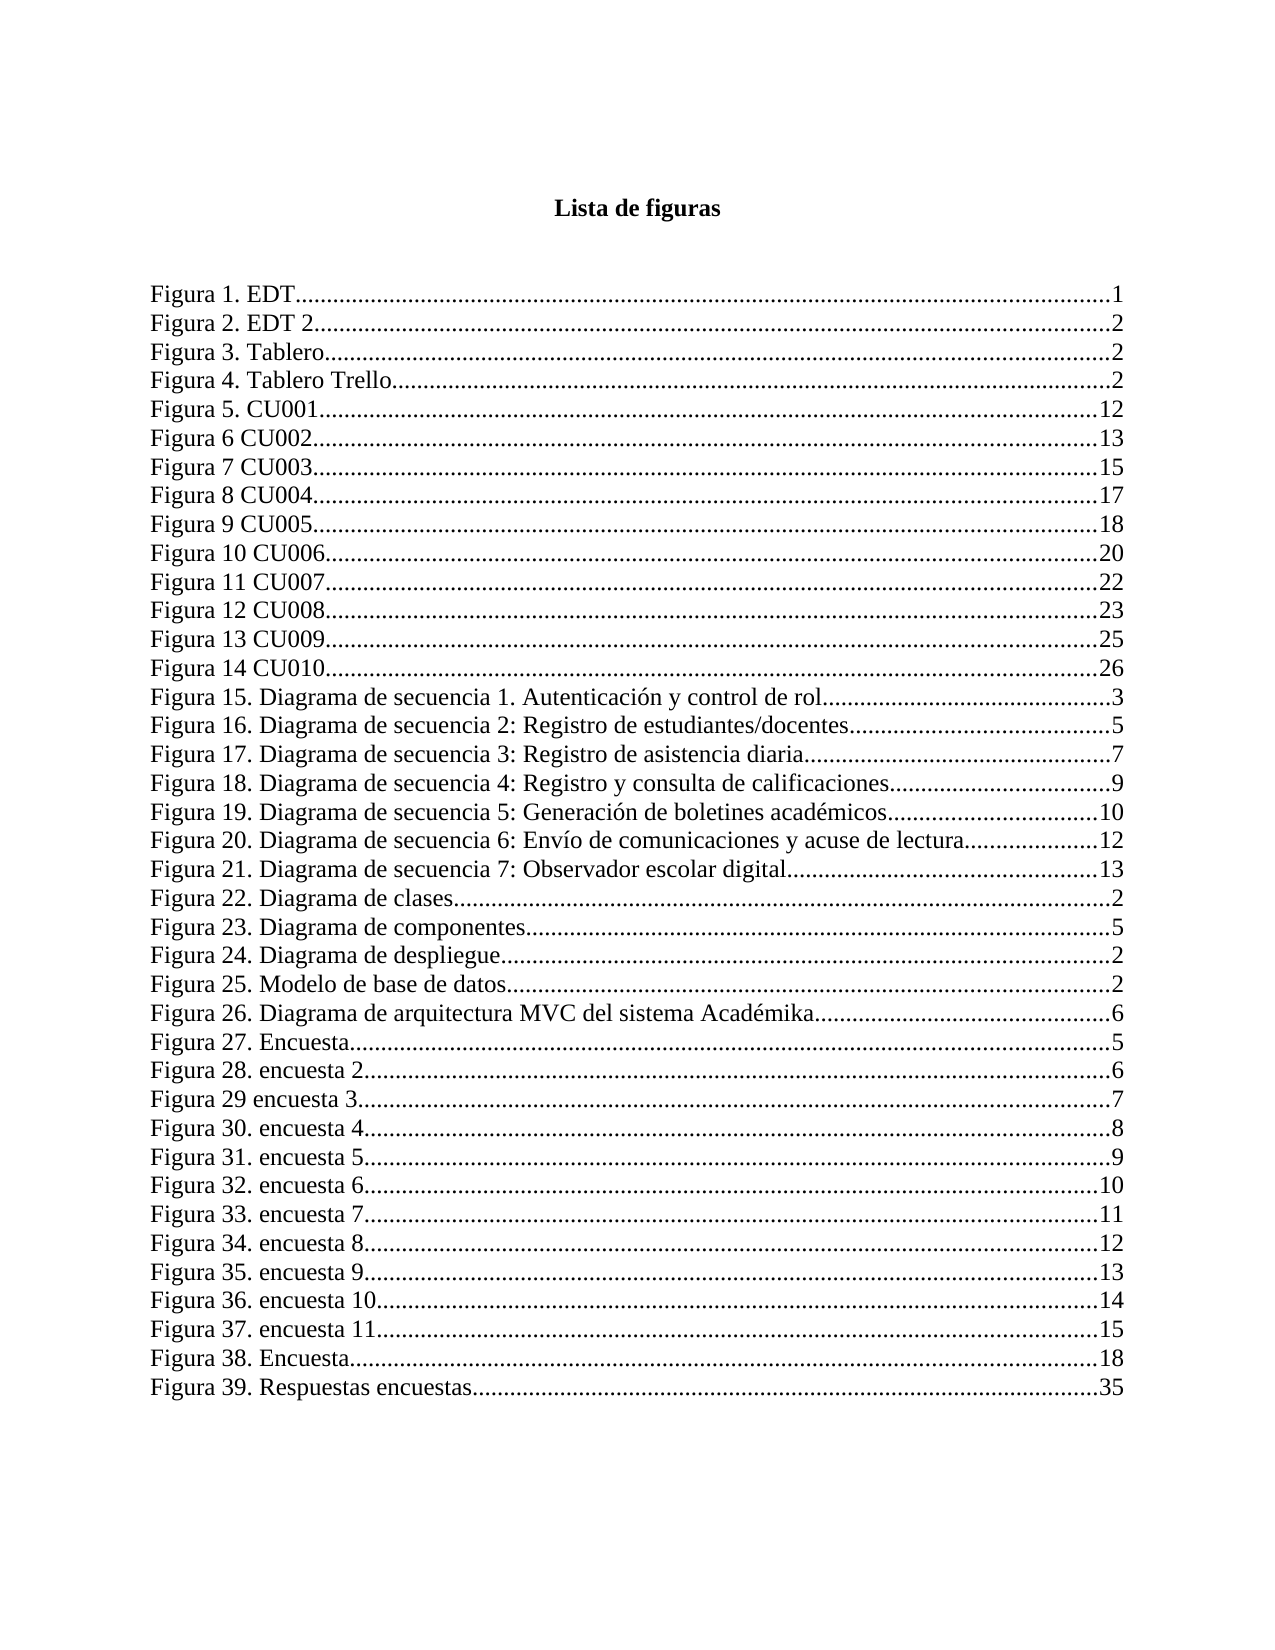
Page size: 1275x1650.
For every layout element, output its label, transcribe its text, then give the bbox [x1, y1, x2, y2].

text Figura 35. encuesta 9 13 [150, 1257, 1125, 1286]
text Figura 25. Modelo de base de datos 2 [150, 969, 1125, 998]
text Figura 33. encuesta 7 11 [150, 1199, 1125, 1228]
text Figura 28. encuesta 2 6 [150, 1056, 1125, 1084]
text Figura 32. encuesta 6 10 [150, 1171, 1125, 1199]
text Figura 26. Diagrama de arquitectura MVC del sistema Académika 6 [150, 998, 1125, 1027]
text Figura 9 CU005 18 [150, 509, 1125, 538]
text Figura 5. CU001 12 [150, 394, 1125, 423]
text Figura 38. Encuesta 18 [150, 1343, 1125, 1372]
text Figura 27. Encuesta 5 [150, 1027, 1125, 1056]
text Figura 13 CU009 25 [150, 624, 1125, 653]
text Figura 1. EDT 1 [150, 279, 1125, 308]
text Figura 18. Diagrama de secuencia 4: Registro y consulta de calificaciones 9 [150, 768, 1125, 797]
text Figura 39. Respuestas encuestas 35 [150, 1372, 1125, 1401]
text Figura 34. encuesta 8 12 [150, 1228, 1125, 1257]
text Figura 37. encuesta 11 15 [150, 1314, 1125, 1343]
text Figura 8 CU004 17 [150, 481, 1125, 509]
text Figura 3. Tablero 2 [150, 337, 1125, 366]
text Figura 19. Diagrama de secuencia 5: Generación de boletines académicos 10 [150, 797, 1125, 826]
text Figura 21. Diagrama de secuencia 7: Observador escolar digital 13 [150, 854, 1125, 883]
text Lista de figuras [150, 193, 1125, 222]
text Figura 6 CU002 13 [150, 423, 1125, 452]
text Figura 2. EDT 2 2 [150, 308, 1125, 337]
text Figura 36. encuesta 10 14 [150, 1286, 1125, 1314]
text Figura 20. Diagrama de secuencia 6: Envío de comunicaciones y acuse de lectura 12 [150, 826, 1125, 854]
text Figura 29 encuesta 3 7 [150, 1084, 1125, 1113]
text Figura 17. Diagrama de secuencia 3: Registro de asistencia diaria 7 [150, 739, 1125, 768]
text Figura 16. Diagrama de secuencia 2: Registro de estudiantes/docentes 5 [150, 711, 1125, 739]
text Figura 15. Diagrama de secuencia 1. Autenticación y control de rol 3 [150, 682, 1125, 711]
text Figura 11 CU007 22 [150, 567, 1125, 596]
text Figura 7 CU003 15 [150, 452, 1125, 481]
text Figura 31. encuesta 5 9 [150, 1142, 1125, 1171]
text Figura 14 CU010 26 [150, 653, 1125, 682]
text Figura 4. Tablero Trello 2 [150, 366, 1125, 394]
text Figura 24. Diagrama de despliegue 2 [150, 941, 1125, 969]
text Figura 12 CU008 23 [150, 596, 1125, 624]
text Figura 10 CU006 20 [150, 538, 1125, 567]
text Figura 30. encuesta 4 8 [150, 1113, 1125, 1142]
text Figura 23. Diagrama de componentes 5 [150, 912, 1125, 941]
text Figura 22. Diagrama de clases 2 [150, 883, 1125, 912]
